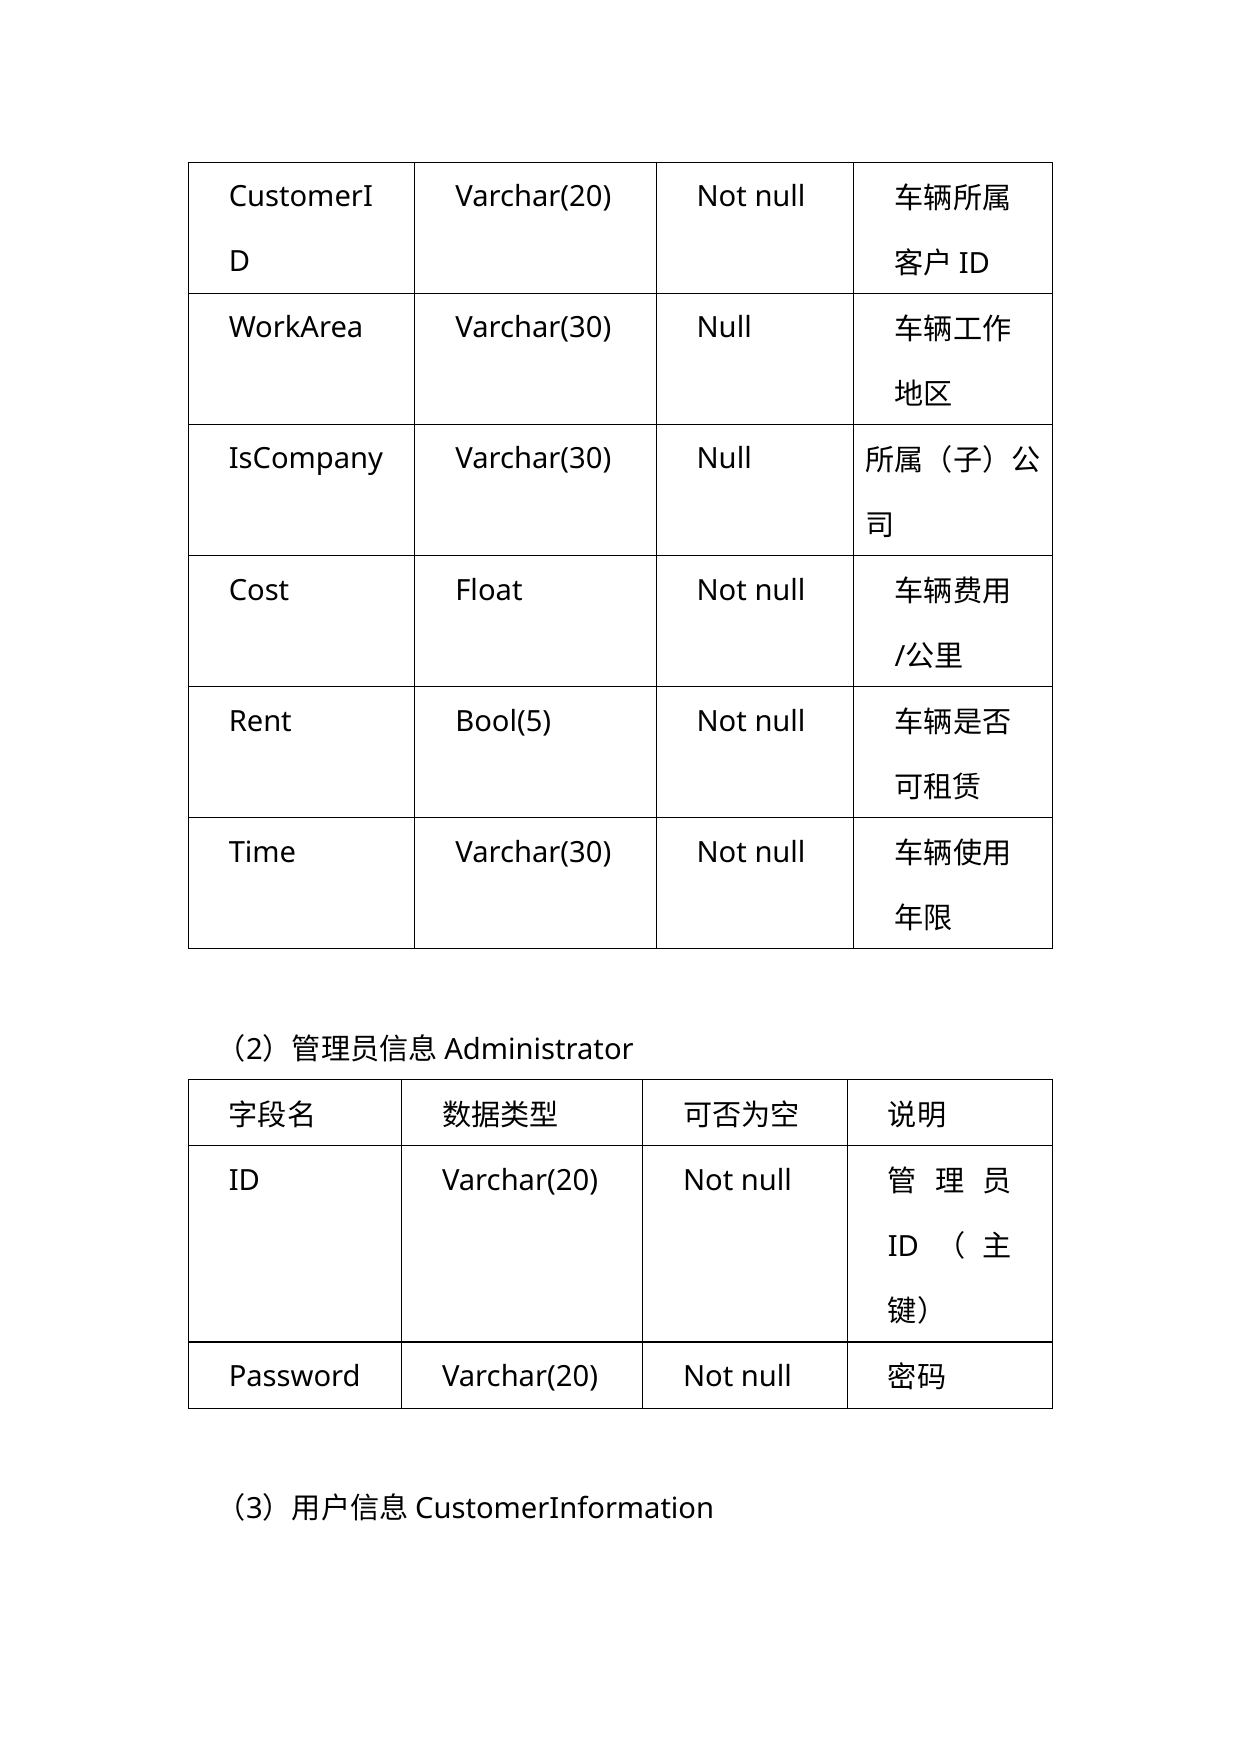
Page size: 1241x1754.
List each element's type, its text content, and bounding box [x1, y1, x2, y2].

text （3）用户信息 CustomerInformation [217, 1473, 1023, 1538]
table_cell Bool(5) [415, 687, 656, 817]
table_cell IsCompany [189, 425, 414, 555]
table_cell WorkArea [189, 294, 414, 424]
table_cell ID [189, 1146, 401, 1341]
table_cell Null [657, 294, 853, 424]
table_cell Not null [657, 687, 853, 817]
table_cell 管理员ID（主键） [848, 1146, 1052, 1341]
table_cell Null [657, 425, 853, 555]
table_cell Varchar(30) [415, 425, 656, 555]
table_cell 车辆是否可租赁 [854, 687, 1052, 817]
table_cell Password [189, 1343, 401, 1407]
table_cell Cost [189, 556, 414, 686]
table_cell 车辆使用年限 [854, 818, 1052, 948]
table_header 数据类型 [402, 1080, 642, 1145]
table_cell Not null [657, 556, 853, 686]
table_cell Float [415, 556, 656, 686]
table_cell 车辆工作地区 [854, 294, 1052, 424]
table_cell Time [189, 818, 414, 948]
table_cell Not null [643, 1146, 847, 1341]
table_header 可否为空 [643, 1080, 847, 1145]
table_cell Varchar(20) [415, 163, 656, 293]
table_cell Not null [643, 1343, 847, 1407]
table_cell Varchar(20) [402, 1146, 642, 1341]
text （2）管理员信息 Administrator [217, 1014, 1023, 1079]
table_cell Not null [657, 818, 853, 948]
table_cell Varchar(30) [415, 818, 656, 948]
table_cell 车辆所属客户ID [854, 163, 1052, 293]
table_cell Not null [657, 163, 853, 293]
table_header 字段名 [189, 1080, 401, 1145]
table_cell Rent [189, 687, 414, 817]
table_header 说明 [848, 1080, 1052, 1145]
table_cell 车辆费用/公里 [854, 556, 1052, 686]
table_cell 所属（子）公司 [854, 425, 1052, 555]
table_cell Varchar(20) [402, 1343, 642, 1407]
table_cell CustomerID [189, 163, 414, 293]
table_cell Varchar(30) [415, 294, 656, 424]
table_cell 密码 [848, 1343, 1052, 1407]
